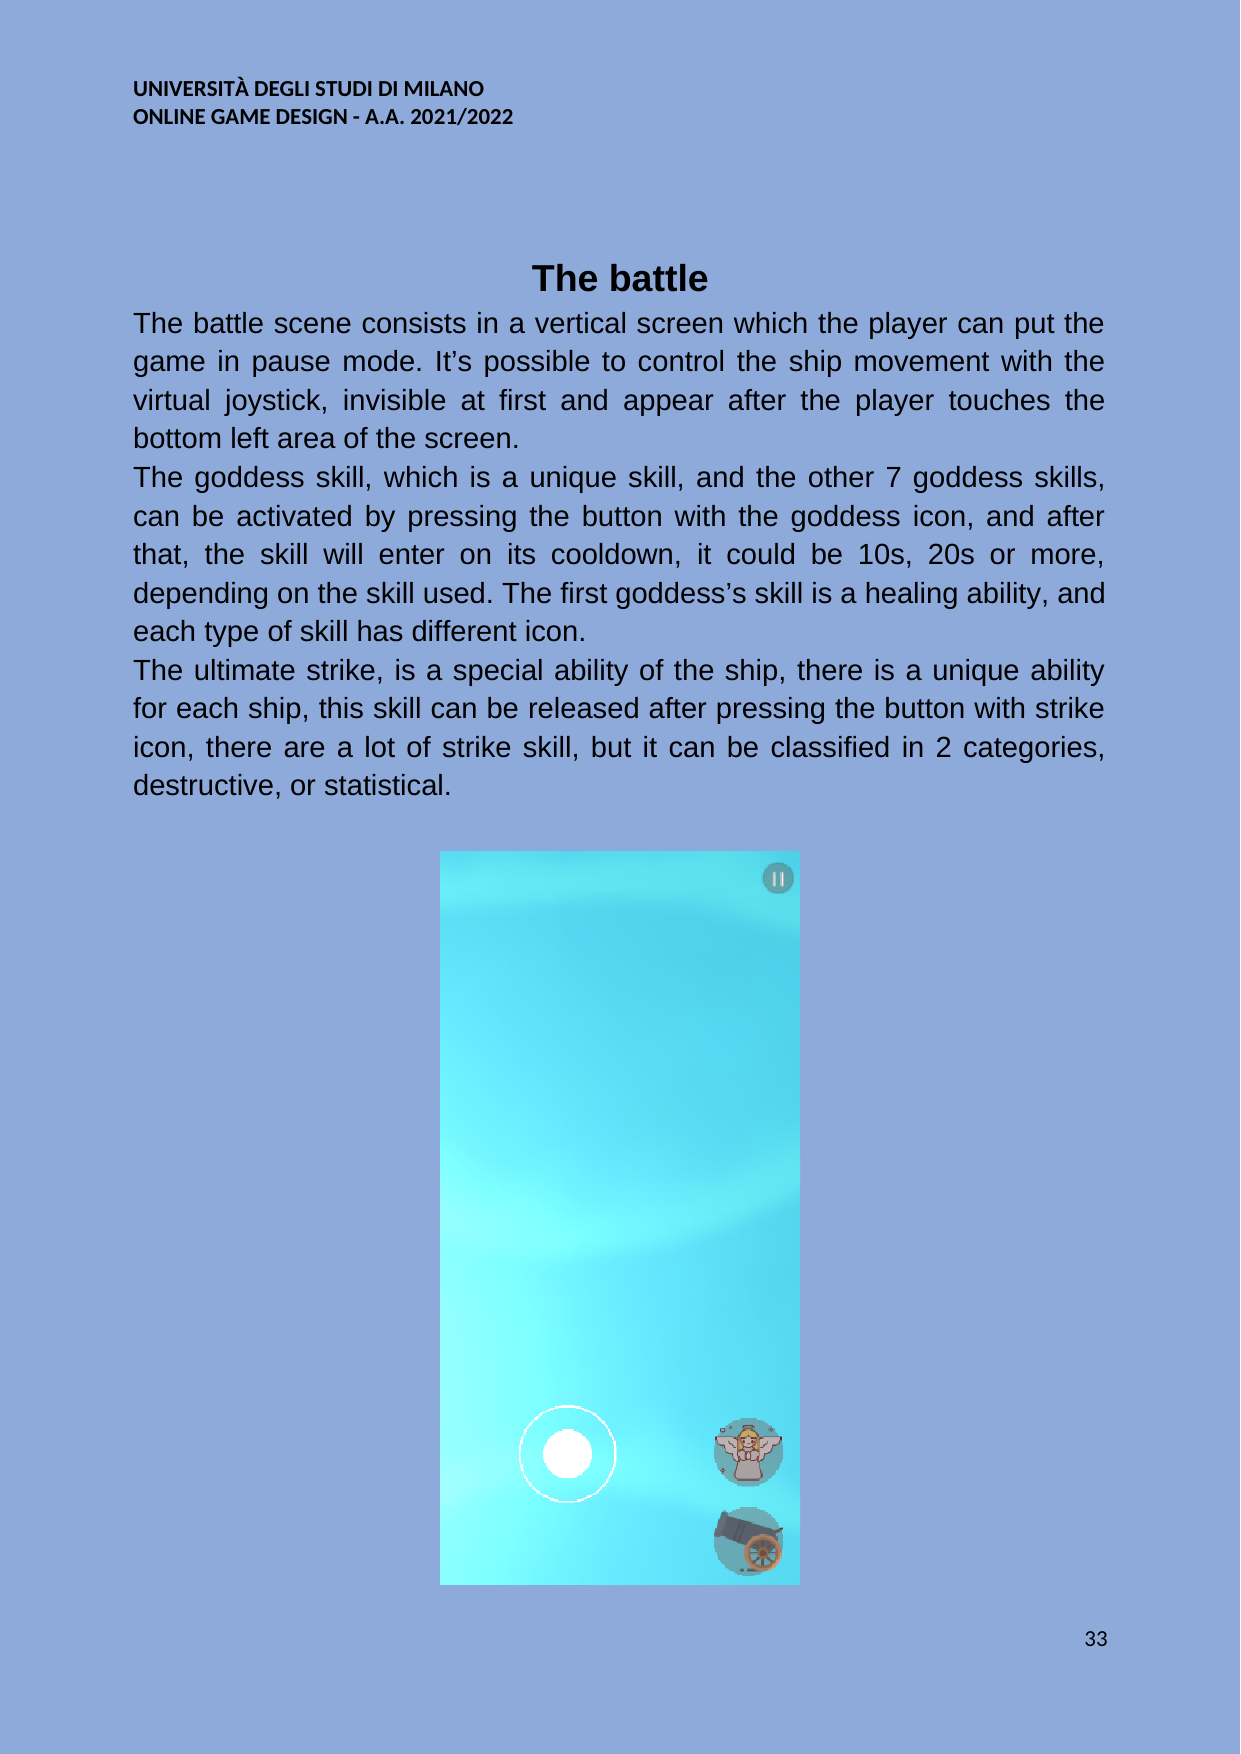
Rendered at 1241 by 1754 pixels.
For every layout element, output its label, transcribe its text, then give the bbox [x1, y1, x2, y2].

text The goddess skill, which is a unique skill, and the other 7 goddess skills, can be activated by pressing the button with the goddess icon, and after that, the skill will enter on its cooldown, it could be 10s, 20s or more, depending on the skill used. The first goddess’s skill is a healing ability, and each type of skill has different icon. [133, 460, 1107, 648]
text The ultimate strike, is a special ability of the ship, there is a unique ability for each ship, this skill can be released after pressing the button with strike icon, there are a lot of strike skill, but it can be classified in 2 categories, destructive, or statistical. [133, 653, 1107, 802]
text The battle scene consists in a vertical screen which the player can put the game in pause mode. It’s possible to control the ship movement with the virtual joystick, invisible at first and appear after the player touches the bottom left area of the screen. [133, 306, 1107, 455]
picture [440, 851, 800, 1585]
text The battle [133, 256, 1107, 299]
